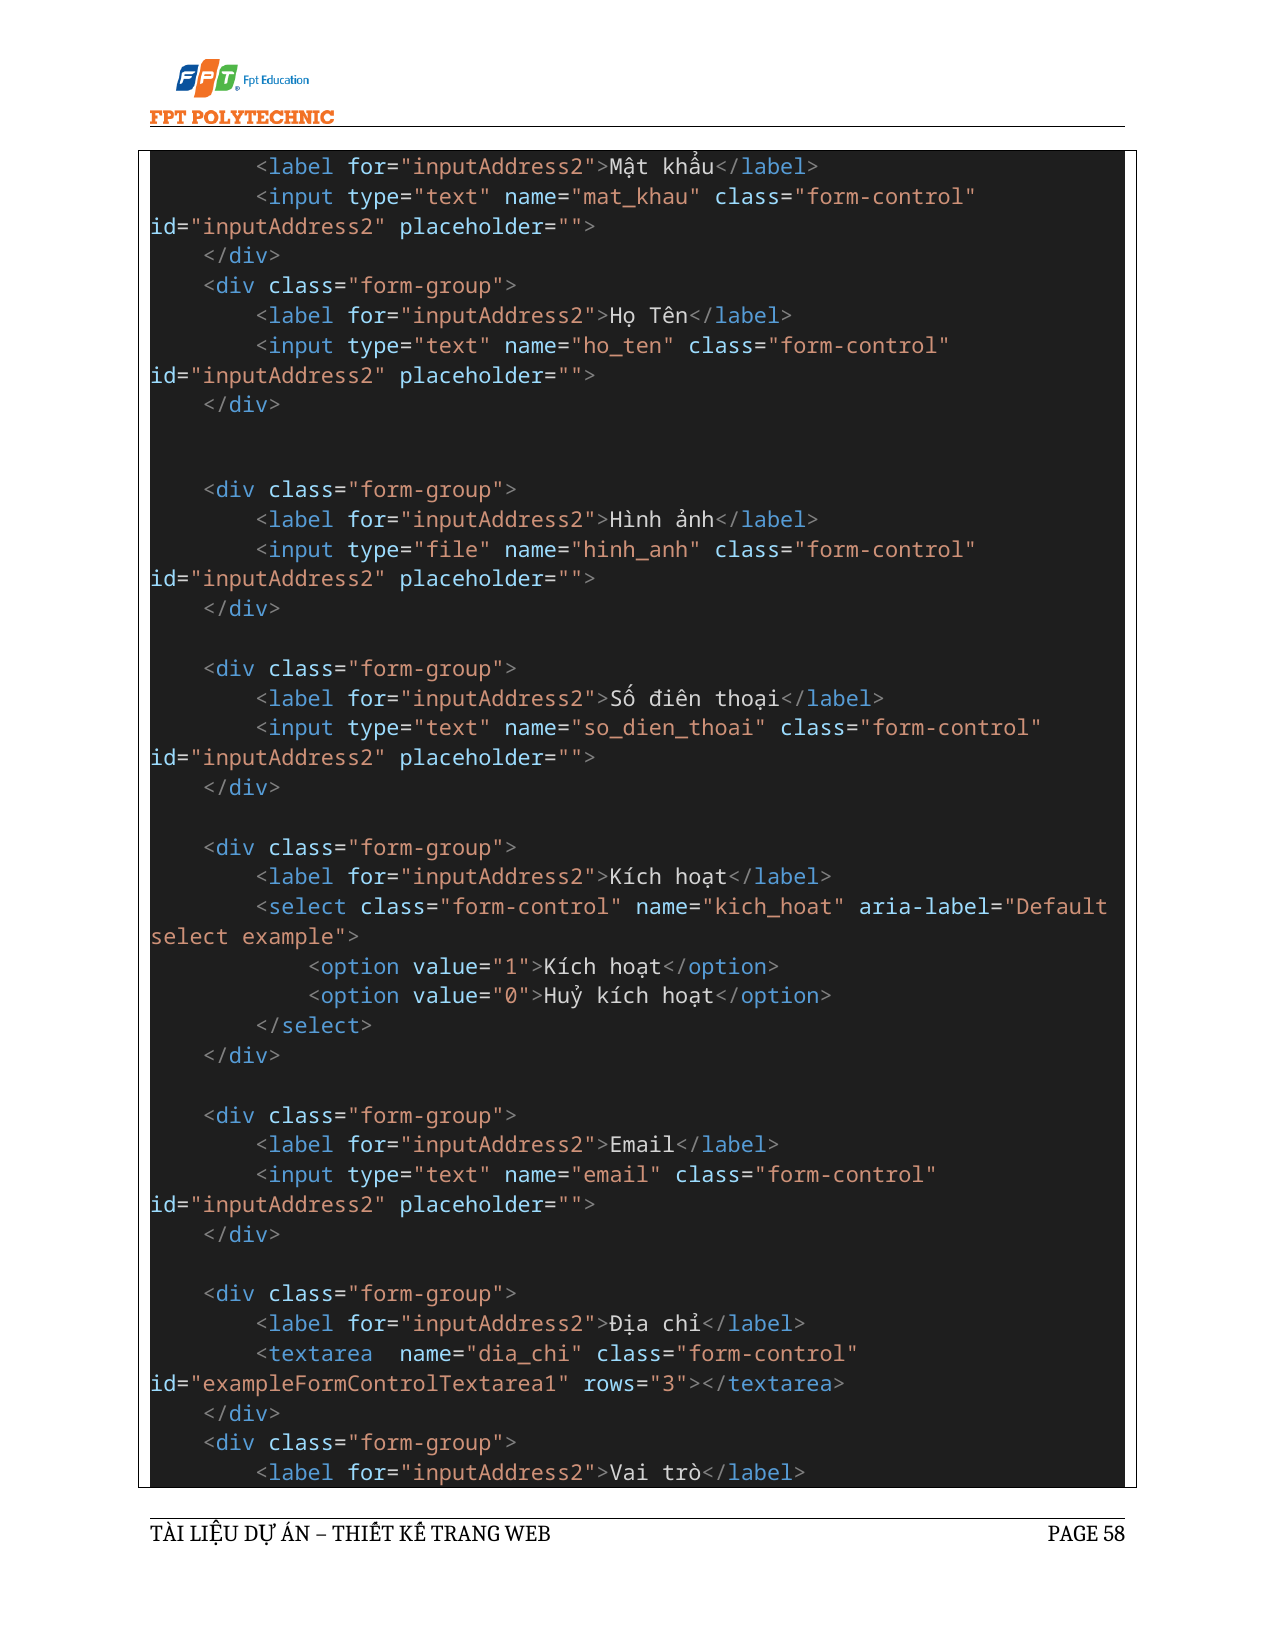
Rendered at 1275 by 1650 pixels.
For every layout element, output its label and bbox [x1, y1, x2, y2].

picture [150, 59, 336, 124]
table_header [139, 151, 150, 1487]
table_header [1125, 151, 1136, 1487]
